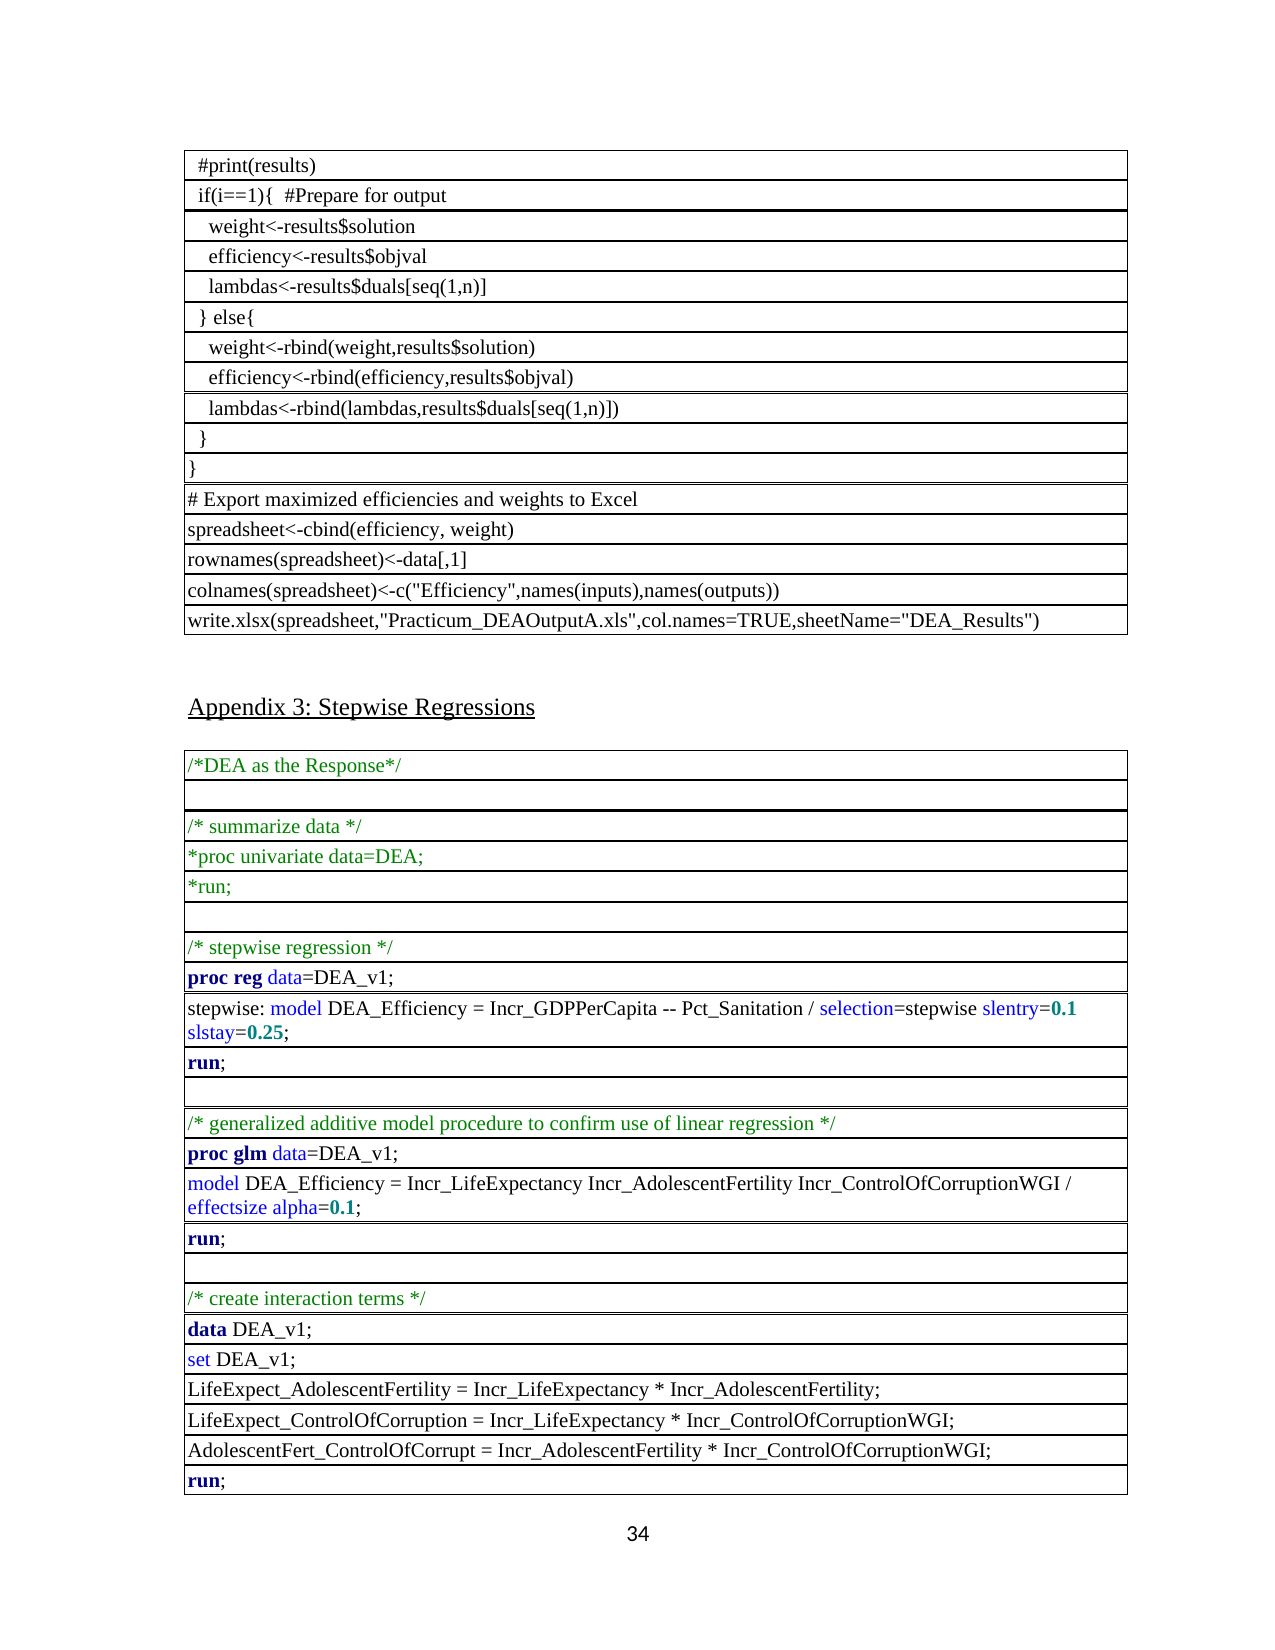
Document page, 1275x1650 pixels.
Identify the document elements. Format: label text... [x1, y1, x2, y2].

text /*DEA as the Response*/ [185, 751, 1127, 779]
text Appendix 3: Stepwise Regressions [187, 692, 1125, 721]
text run; [185, 1048, 1127, 1076]
text *proc univariate data=DEA; [185, 842, 1127, 870]
text stepwise: model DEA_Efficiency = Incr_GDPPerCapita -- Pct_Sanitation / selection=stepwise slentry=0.1 slstay=0.25; [185, 994, 1127, 1046]
text } [185, 424, 1127, 452]
text proc glm data=DEA_v1; [185, 1139, 1127, 1167]
text /* stepwise regression */ [185, 933, 1127, 961]
text efficiency<-rbind(efficiency,results$objval) [185, 363, 1127, 391]
text *run; [185, 872, 1127, 901]
text /* generalized additive model procedure to confirm use of linear regression */ [185, 1109, 1127, 1137]
text weight<-rbind(weight,results$solution) [185, 333, 1127, 361]
text } else{ [185, 303, 1127, 331]
text } [185, 454, 1127, 482]
text /* summarize data */ [185, 812, 1127, 840]
text rownames(spreadsheet)<-data[,1] [185, 545, 1127, 573]
text if(i==1){ #Prepare for output [185, 181, 1127, 209]
text efficiency<-results$objval [185, 242, 1127, 270]
text LifeExpect_AdolescentFertility = Incr_LifeExpectancy * Incr_AdolescentFertility; [185, 1375, 1127, 1403]
text lambdas<-rbind(lambdas,results$duals[seq(1,n)]) [185, 394, 1127, 422]
text proc reg data=DEA_v1; [185, 963, 1127, 991]
text spreadsheet<-cbind(efficiency, weight) [185, 515, 1127, 543]
text write.xlsx(spreadsheet,"Practicum_DEAOutputA.xls",col.names=TRUE,sheetName="DEA_Results") [185, 606, 1127, 634]
text #print(results) [185, 151, 1127, 179]
text run; [185, 1224, 1127, 1252]
text AdolescentFert_ControlOfCorrupt = Incr_AdolescentFertility * Incr_ControlOfCorruptionWGI; [185, 1436, 1127, 1464]
text model DEA_Efficiency = Incr_LifeExpectancy Incr_AdolescentFertility Incr_ControlOfCorruptionWGI / effectsize alpha=0.1; [185, 1169, 1127, 1221]
text weight<-results$solution [185, 212, 1127, 240]
text colnames(spreadsheet)<-c("Efficiency",names(inputs),names(outputs)) [185, 575, 1127, 604]
text # Export maximized efficiencies and weights to Excel [185, 485, 1127, 513]
text set DEA_v1; [185, 1345, 1127, 1373]
text LifeExpect_ControlOfCorruption = Incr_LifeExpectancy * Incr_ControlOfCorruptionWGI; [185, 1405, 1127, 1434]
text run; [185, 1466, 1127, 1494]
text data DEA_v1; [185, 1315, 1127, 1343]
text lambdas<-results$duals[seq(1,n)] [185, 272, 1127, 301]
text /* create interaction terms */ [185, 1284, 1127, 1312]
